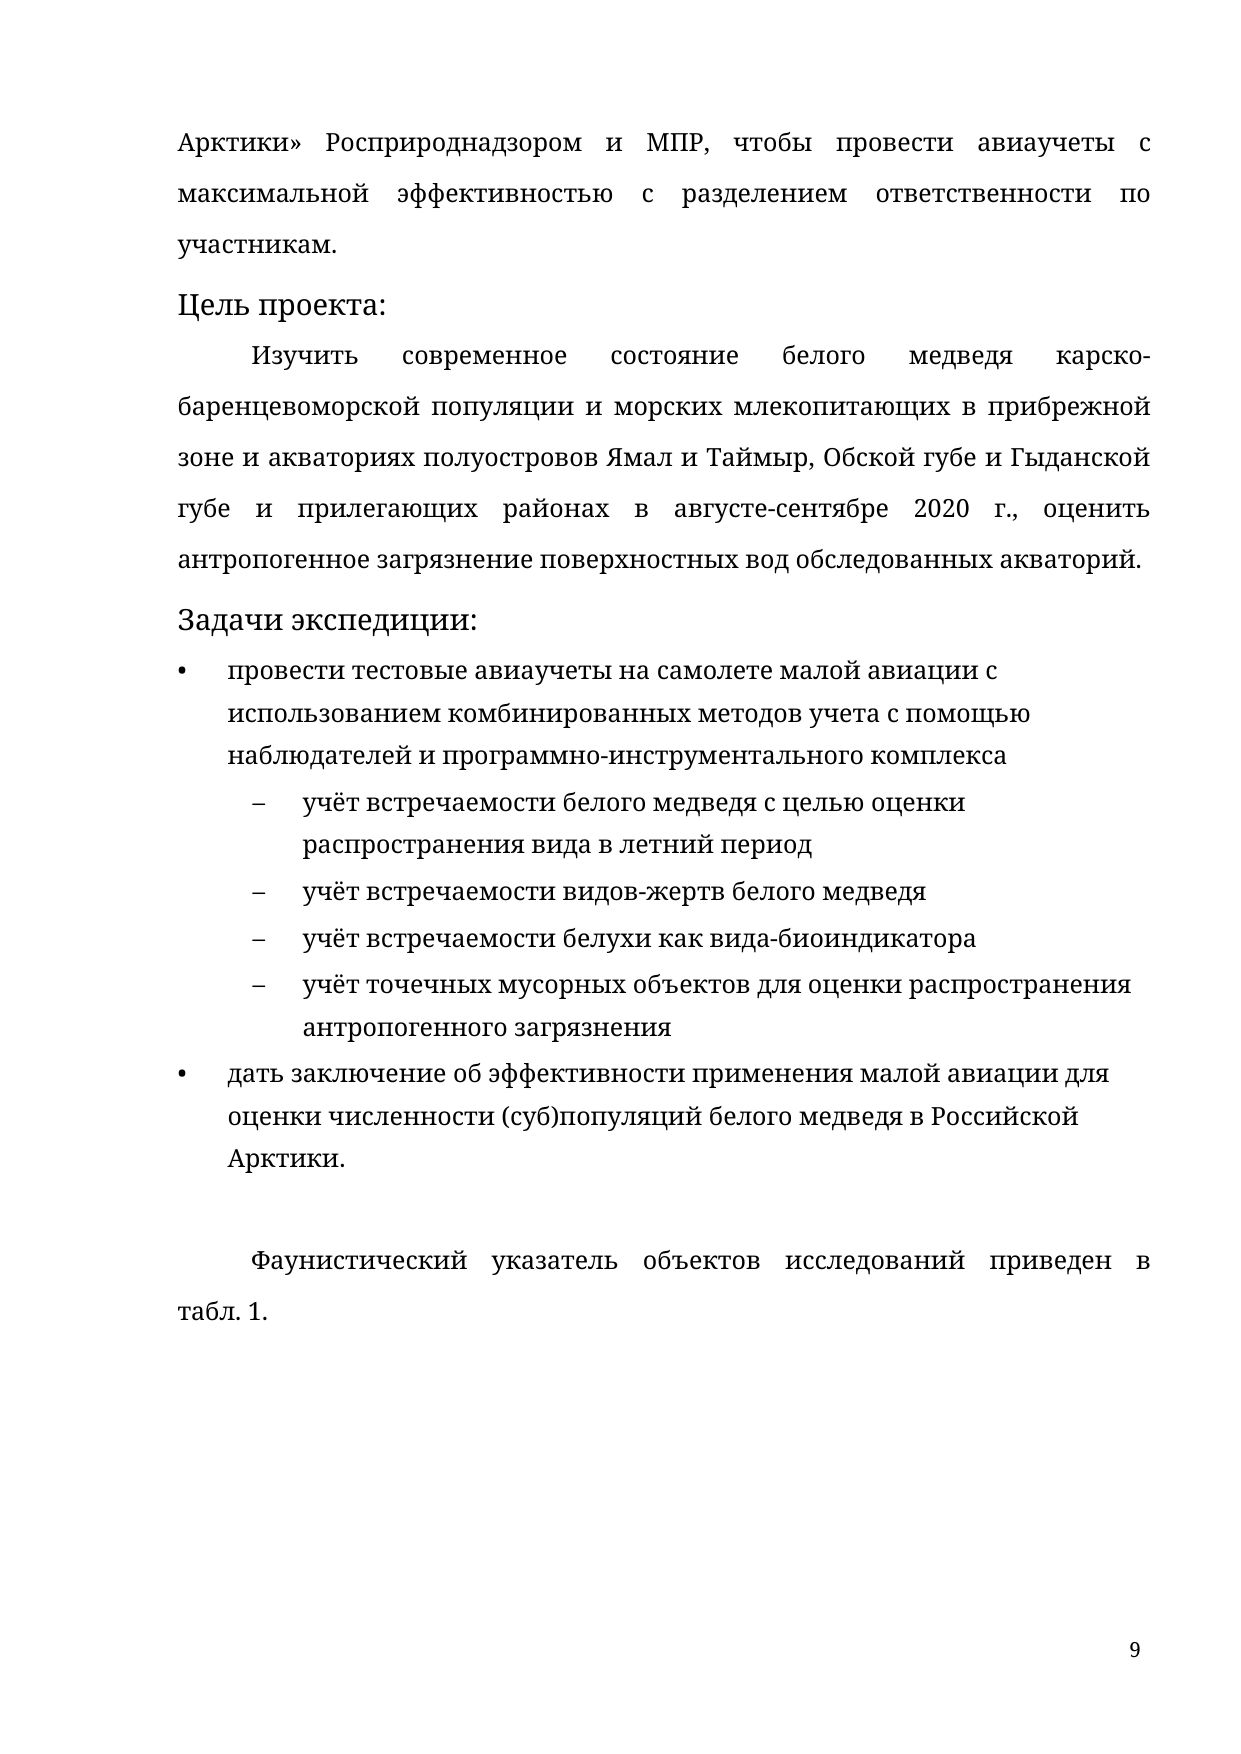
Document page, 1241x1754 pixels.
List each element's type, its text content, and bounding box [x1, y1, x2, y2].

list учёт встречаемости видов-жертв белого медведя [252, 874, 1152, 908]
text Изучить современное состояние белого медведя карско-баренцевоморской популяции и морских млекопитающих в прибрежной зоне и акваториях полуостровов Ямал и Таймыр, Обской губе и Гыданской губе и прилегающих районах в августе-сентябре 2020 г., оценить антропогенное загрязнение поверхностных вод обследованных акваторий. [177, 338, 1152, 576]
list учёт встречаемости белухи как вида-биоиндикатора [252, 920, 1152, 954]
list провести тестовые авиаучеты на самолете малой авиации с использованием комбинированных методов учета с помощью наблюдателей и программно-инструментального комплекса [177, 653, 1152, 772]
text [177, 124, 1152, 261]
text Фаунистический указатель объектов исследований приведен в табл. 1. [177, 1243, 1152, 1328]
subtitle Цель проекта: [177, 284, 1152, 323]
list учёт встречаемости белого медведя с целью оценки распространения вида в летний период [252, 784, 1152, 861]
subtitle Задачи экспедиции: [177, 599, 1152, 639]
list дать заключение об эффективности применения малой авиации для оценки численности (суб)популяций белого медведя в Российской Арктики. [177, 1056, 1152, 1175]
list учёт точечных мусорных объектов для оценки распространения антропогенного загрязнения [252, 967, 1152, 1043]
